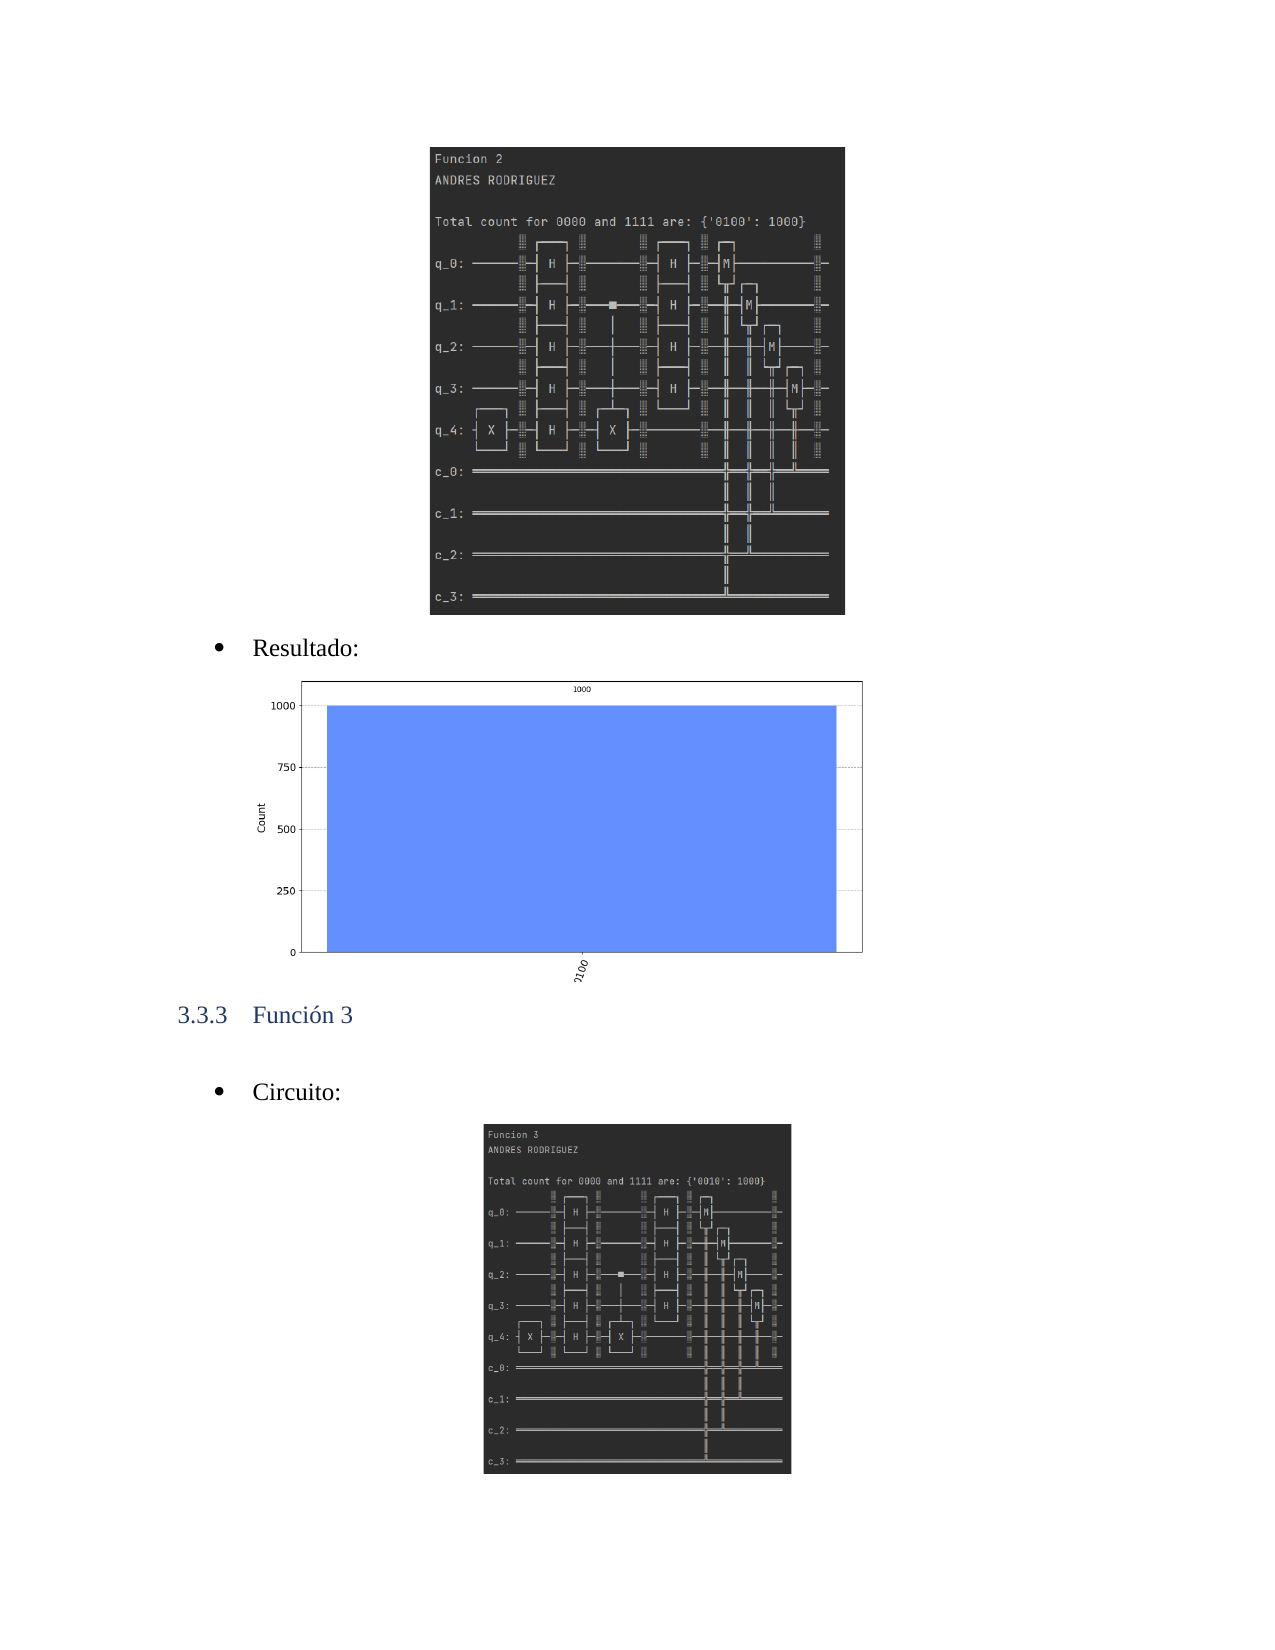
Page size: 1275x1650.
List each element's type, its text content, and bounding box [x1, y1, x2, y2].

picture [483, 1124, 792, 1474]
subtitle Función 3 [177, 1000, 1098, 1029]
picture [252, 664, 874, 982]
list Circuito: [215, 1077, 1098, 1105]
picture [429, 147, 846, 615]
list Resultado: [215, 633, 1098, 662]
